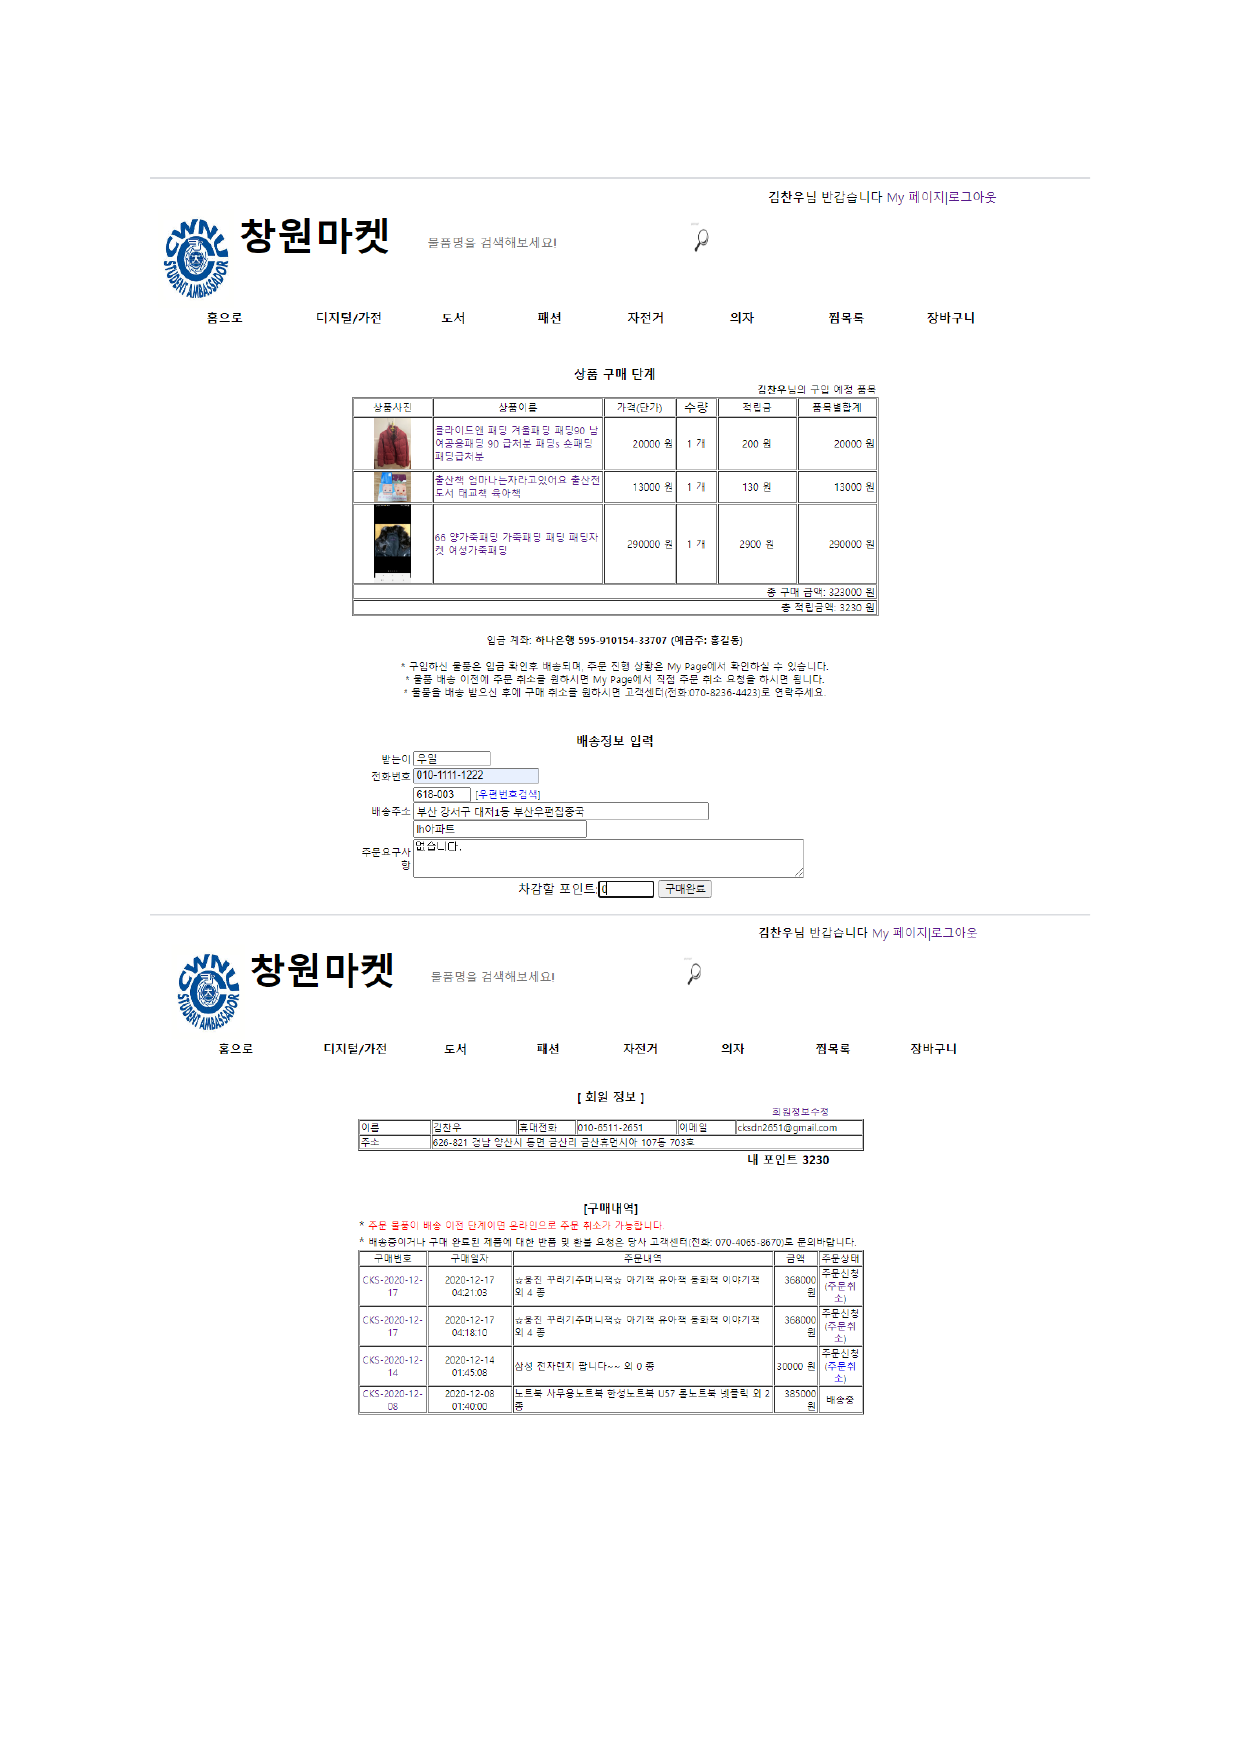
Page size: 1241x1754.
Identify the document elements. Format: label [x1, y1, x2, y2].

picture [150, 177, 1091, 1469]
